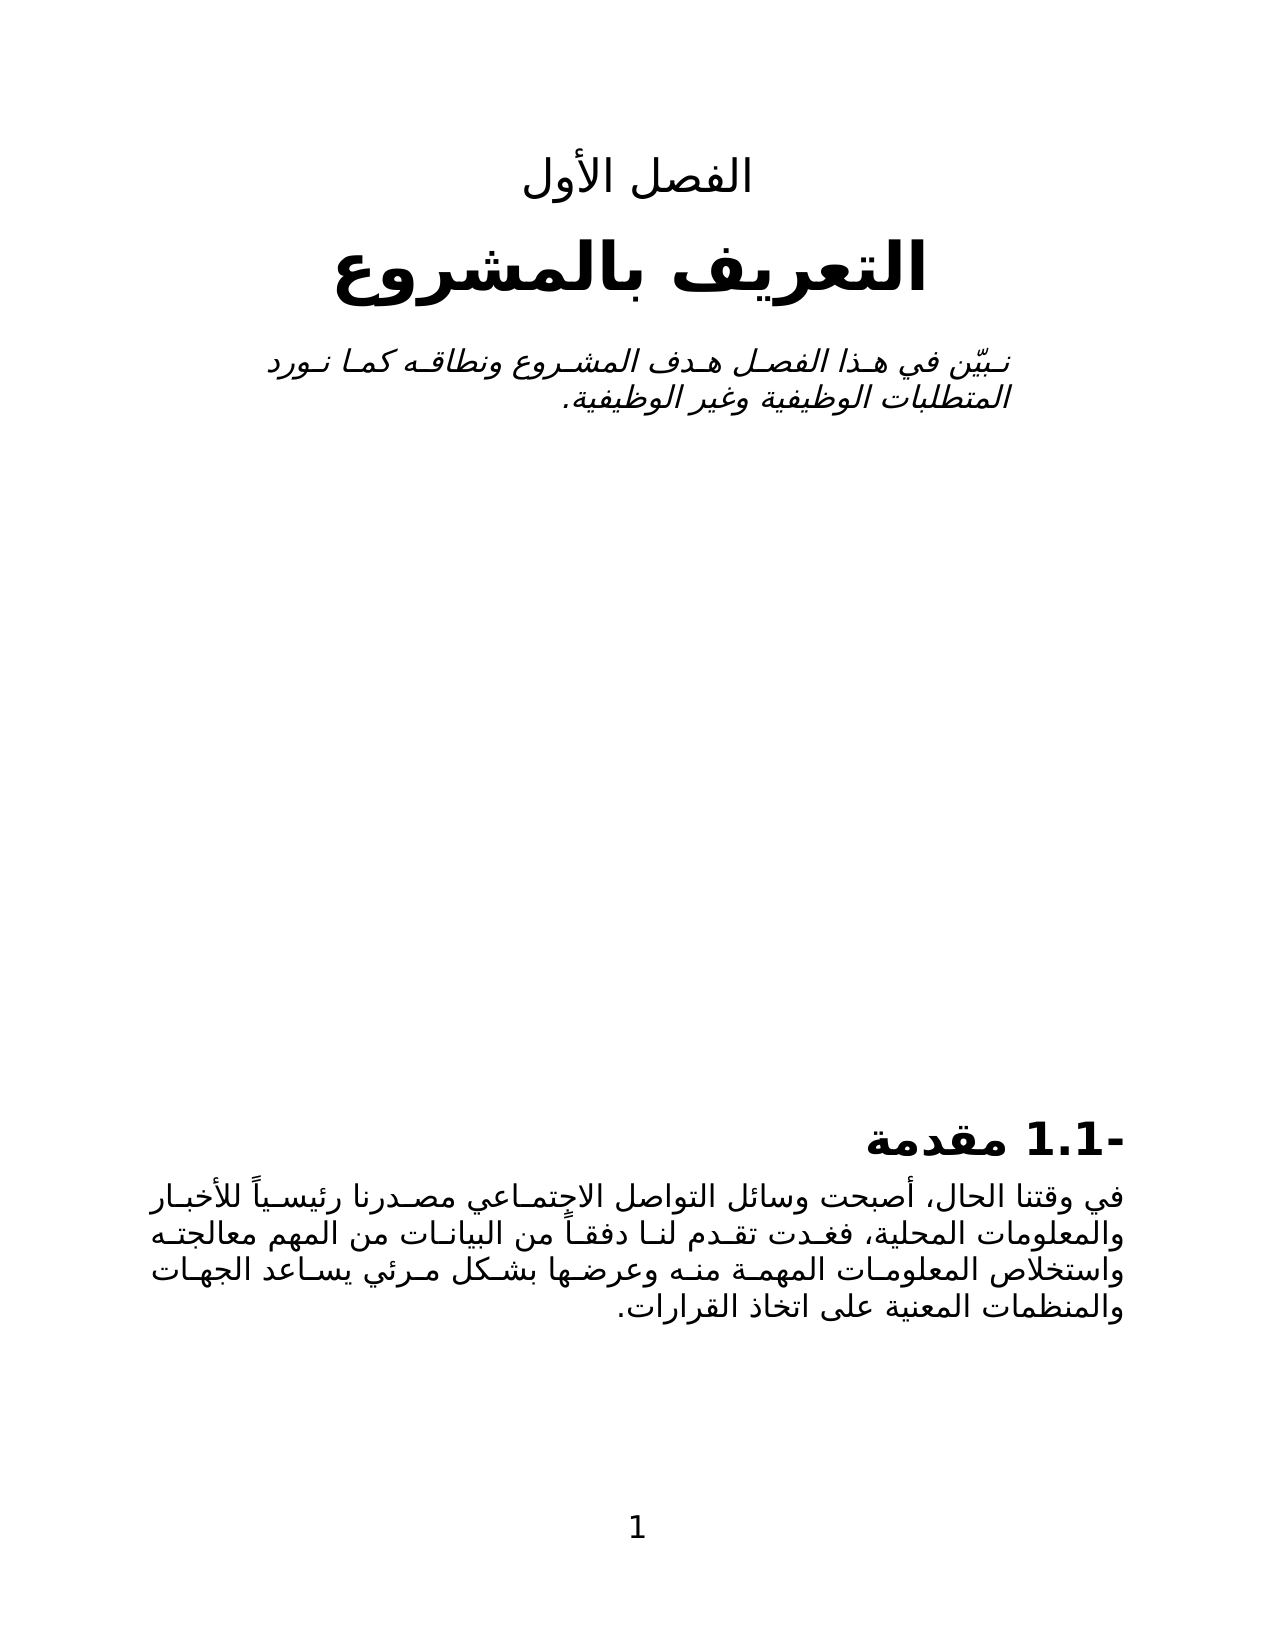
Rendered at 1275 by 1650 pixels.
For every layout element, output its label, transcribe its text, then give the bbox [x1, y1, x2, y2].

text التعريف بالمشروع [225, 228, 1036, 306]
text نبيّن في هذا الفصل هدف المشروع ونطاقه كما نورد المتطلبات الوظيفية وغير الوظيفية. [262, 343, 1009, 416]
text في وقتنا الحال، أصبحت وسائل التواصل الاجتماعي مصدرنا رئيسياً للأخبار والمعلومات المحلية، فغدت تقدم لنا دفقاً من البيانات من المهم معالجته واستخلاص المعلومات المهمة منه وعرضها بشكل مرئي يساعد الجهات والمنظمات المعنية على اتخاذ القرارات. [150, 1179, 1125, 1324]
text -1.1 مقدمة [150, 1113, 1125, 1166]
text الفصل الأول [150, 150, 1125, 203]
